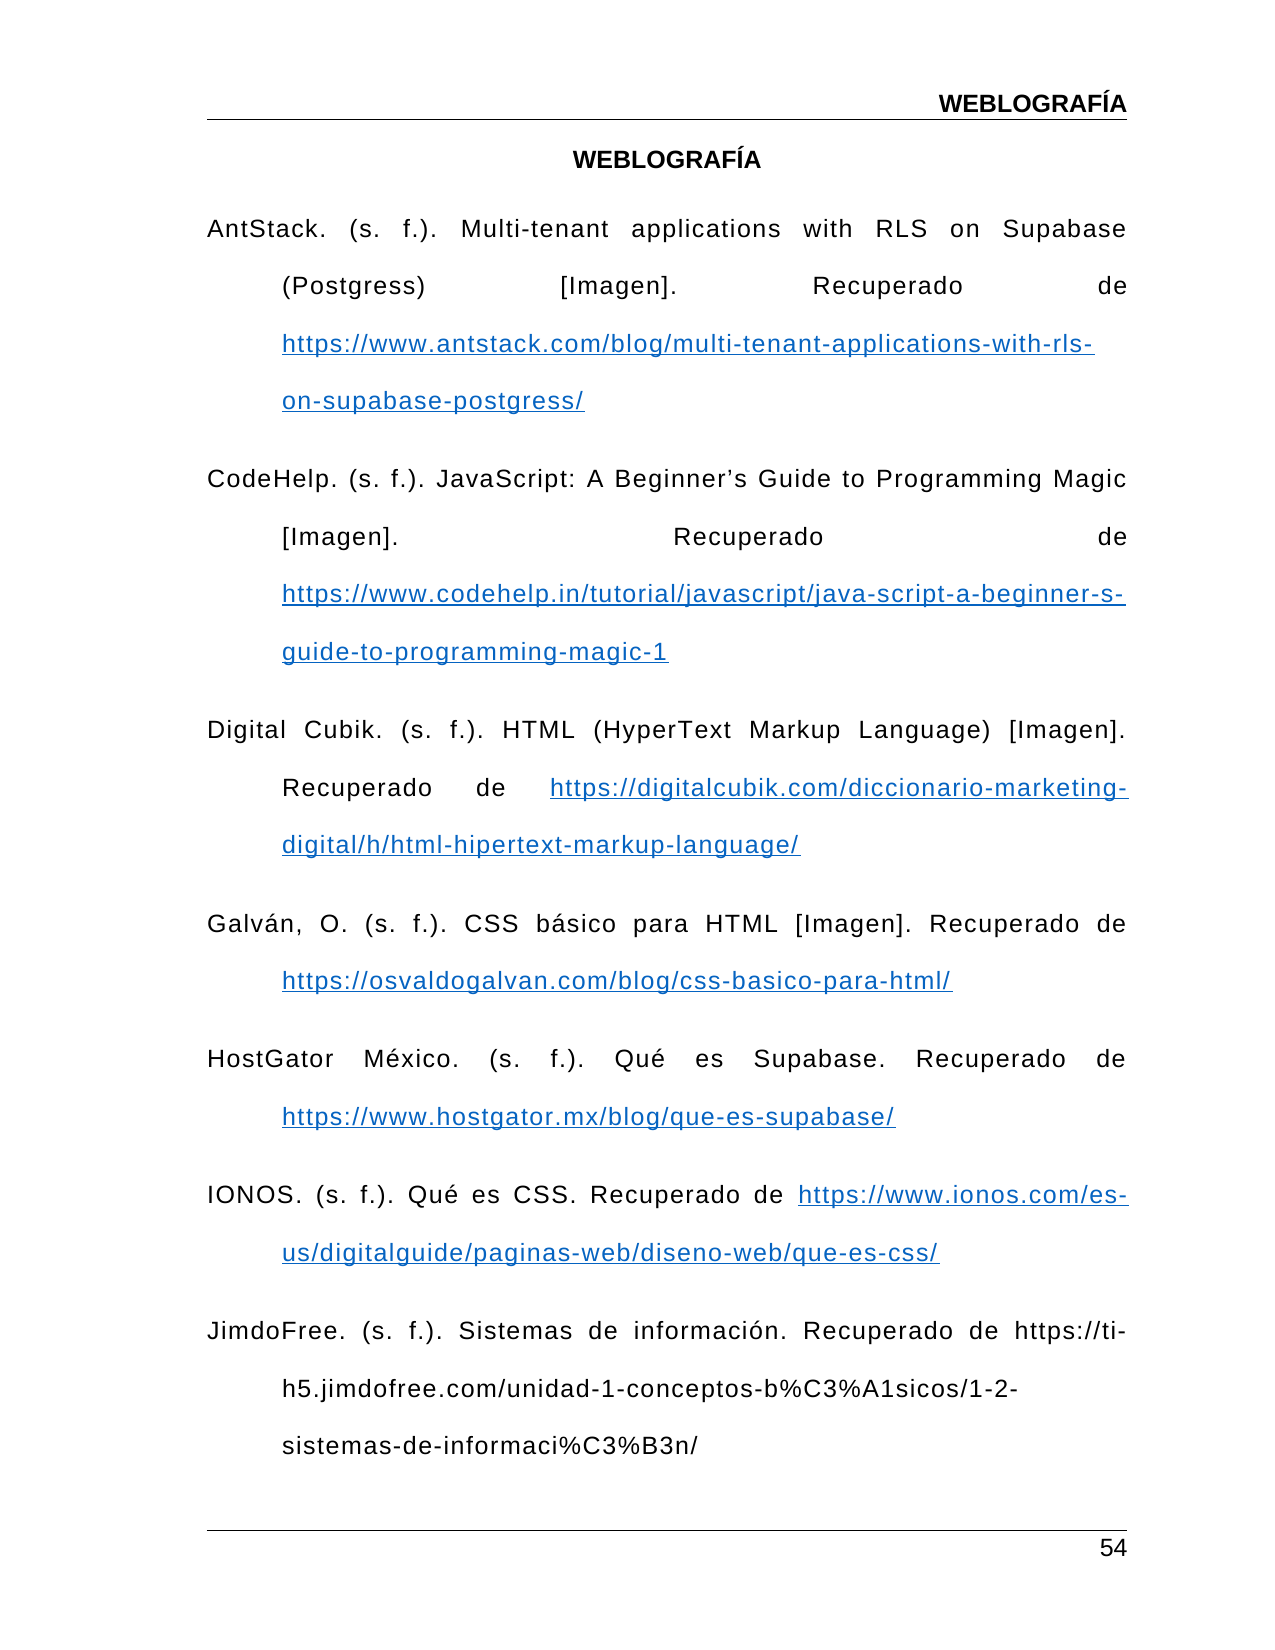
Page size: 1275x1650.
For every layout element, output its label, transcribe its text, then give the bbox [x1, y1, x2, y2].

text CodeHelp. (s. f.). JavaScript: A Beginner’s Guide to Programming Magic [Imagen]. Recuperado de https://www.codehelp.in/tutorial/javascript/java-script-a-beginner-s-guide-to-programming-magic-1 [207, 464, 1127, 666]
text Digital Cubik. (s. f.). HTML (HyperText Markup Language) [Imagen]. Recuperado de https://digitalcubik.com/diccionario-marketing-digital/h/html-hipertext-markup-language/ [207, 715, 1127, 859]
text IONOS. (s. f.). Qué es CSS. Recuperado de https://www.ionos.com/es-us/digitalguide/paginas-web/diseno-web/que-es-css/ [207, 1180, 1127, 1266]
text JimdoFree. (s. f.). Sistemas de información. Recuperado de https://ti-h5.jimdofree.com/unidad-1-conceptos-b%C3%A1sicos/1-2-sistemas-de-informaci%C3%B3n/ [207, 1316, 1127, 1460]
text AntStack. (s. f.). Multi-tenant applications with RLS on Supabase (Postgress) [Imagen]. Recuperado de https://www.antstack.com/blog/multi-tenant-applications-with-rls-on-supabase-postgress/ [207, 213, 1127, 415]
subtitle WEBLOGRAFÍA [207, 145, 1127, 174]
text Galván, O. (s. f.). CSS básico para HTML [Imagen]. Recuperado de https://osvaldogalvan.com/blog/css-basico-para-html/ [207, 908, 1127, 995]
text HostGator México. (s. f.). Qué es Supabase. Recuperado de https://www.hostgator.mx/blog/que-es-supabase/ [207, 1044, 1127, 1131]
